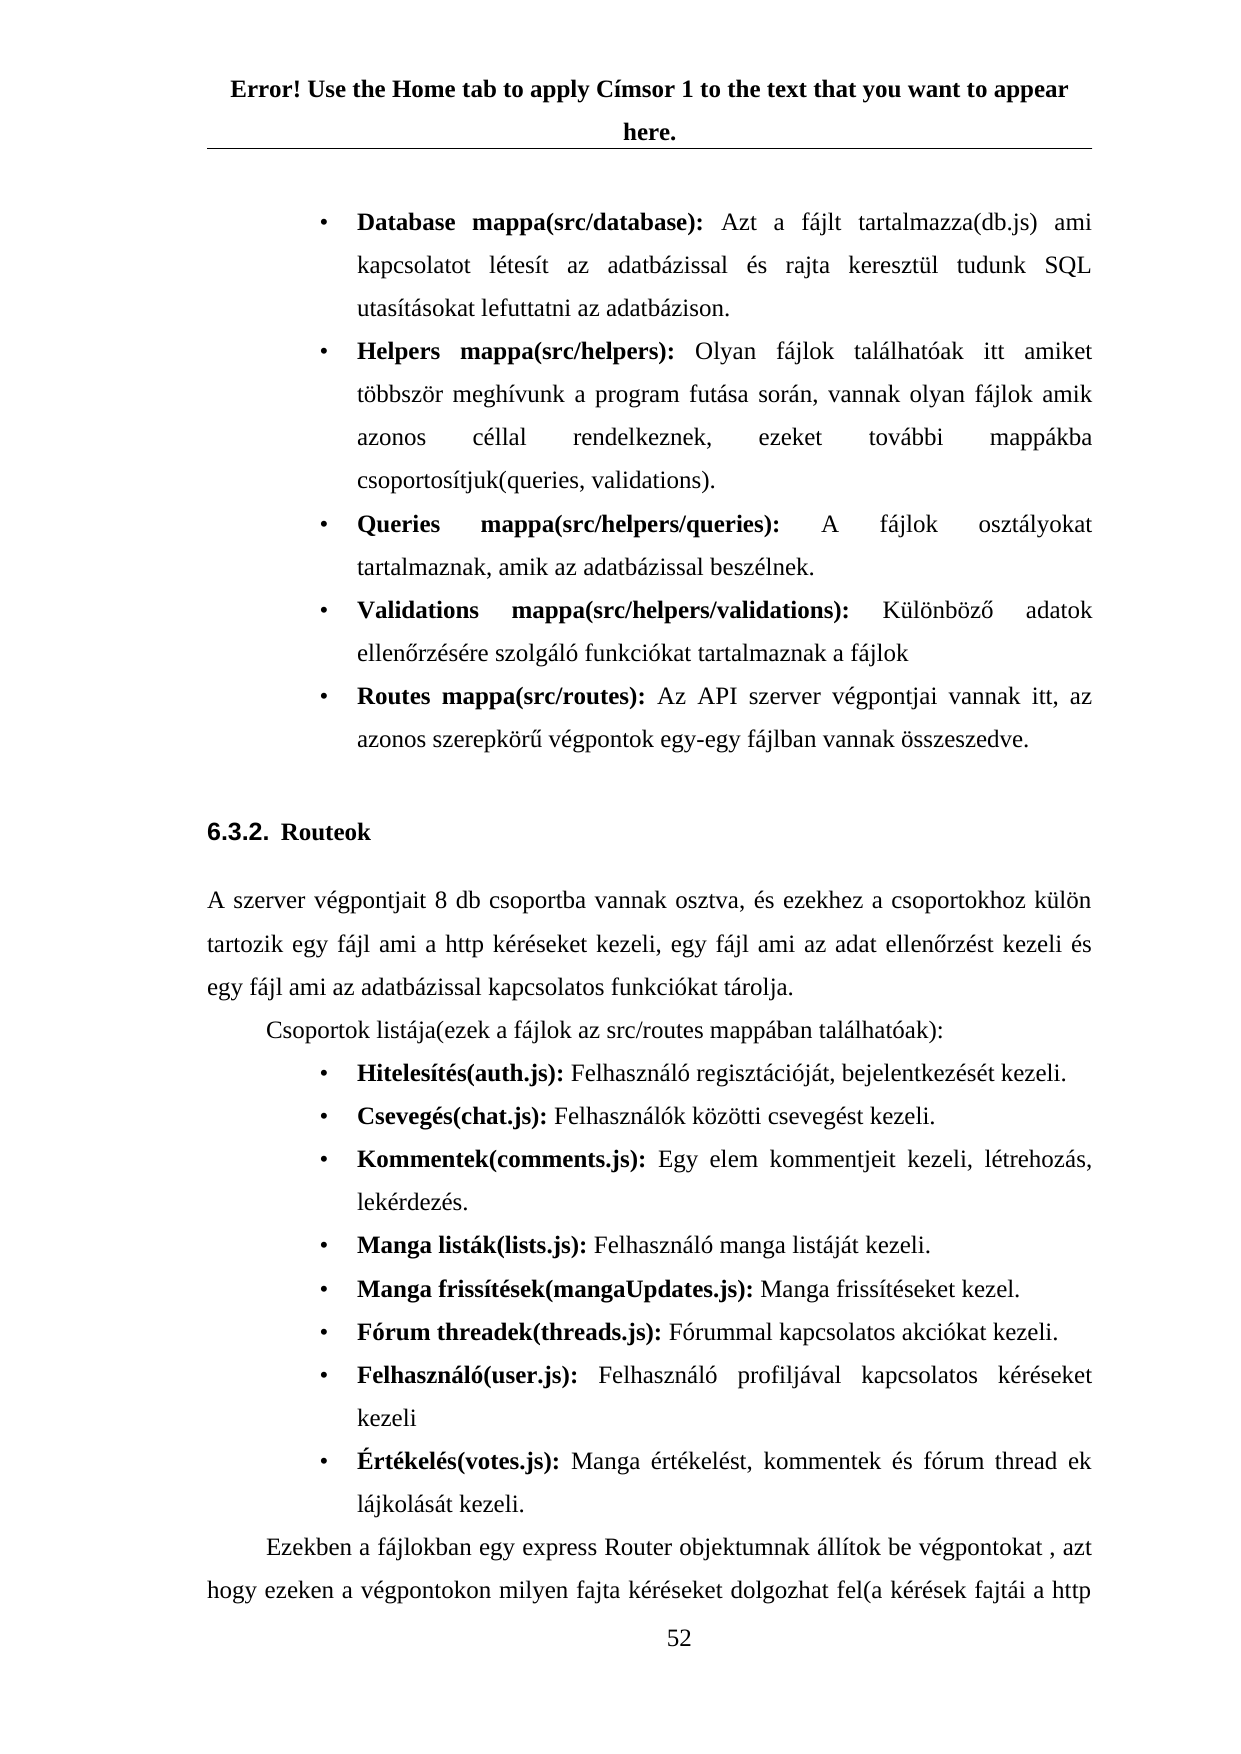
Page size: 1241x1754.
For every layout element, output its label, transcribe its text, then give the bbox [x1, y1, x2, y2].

list Routes mappa(src/routes): Az API szerver végpontjai vannak itt, az azonos szerepkörű végpontok egy-egy fájlban vannak összeszedve. [319, 681, 1092, 753]
list Hitelesítés(auth.js): Felhasználó regisztációját, bejelentkezését kezeli. [319, 1058, 1092, 1087]
text A szerver végpontjait 8 db csoportba vannak osztva, és ezekhez a csoportokhoz külön tartozik egy fájl ami a http kéréseket kezeli, egy fájl ami az adat ellenőrzést kezeli és egy fájl ami az adatbázissal kapcsolatos funkciókat tárolja. [207, 886, 1092, 1001]
list Queries mappa(src/helpers/queries): A fájlok osztályokat tartalmaznak, amik az adatbázissal beszélnek. [319, 509, 1092, 581]
subtitle Routeok [207, 817, 1092, 846]
list Felhasználó(user.js): Felhasználó profiljával kapcsolatos kéréseket kezeli [319, 1360, 1092, 1432]
list Manga frissítések(mangaUpdates.js): Manga frissítéseket kezel. [319, 1274, 1092, 1302]
list Fórum threadek(threads.js): Fórummal kapcsolatos akciókat kezeli. [319, 1317, 1092, 1346]
text Csoportok listája(ezek a fájlok az src/routes mappában találhatóak): [207, 1015, 1092, 1044]
list Manga listák(lists.js): Felhasználó manga listáját kezeli. [319, 1231, 1092, 1259]
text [207, 1532, 1092, 1604]
list Database mappa(src/database): Azt a fájlt tartalmazza(db.js) ami kapcsolatot létesít az adatbázissal és rajta keresztül tudunk SQL utasításokat lefuttatni az adatbázison. [319, 207, 1092, 322]
list Helpers mappa(src/helpers): Olyan fájlok találhatóak itt amiket többször meghívunk a program futása során, vannak olyan fájlok amik azonos céllal rendelkeznek, ezeket további mappákba csoportosítjuk(queries, validations). [319, 336, 1092, 494]
list Kommentek(comments.js): Egy elem kommentjeit kezeli, létrehozás, lekérdezés. [319, 1144, 1092, 1216]
list Validations mappa(src/helpers/validations): Különböző adatok ellenőrzésére szolgáló funkciókat tartalmaznak a fájlok [319, 595, 1092, 667]
list Csevegés(chat.js): Felhasználók közötti csevegést kezeli. [319, 1101, 1092, 1130]
list Értékelés(votes.js): Manga értékelést, kommentek és fórum thread ek lájkolását kezeli. [319, 1446, 1092, 1518]
